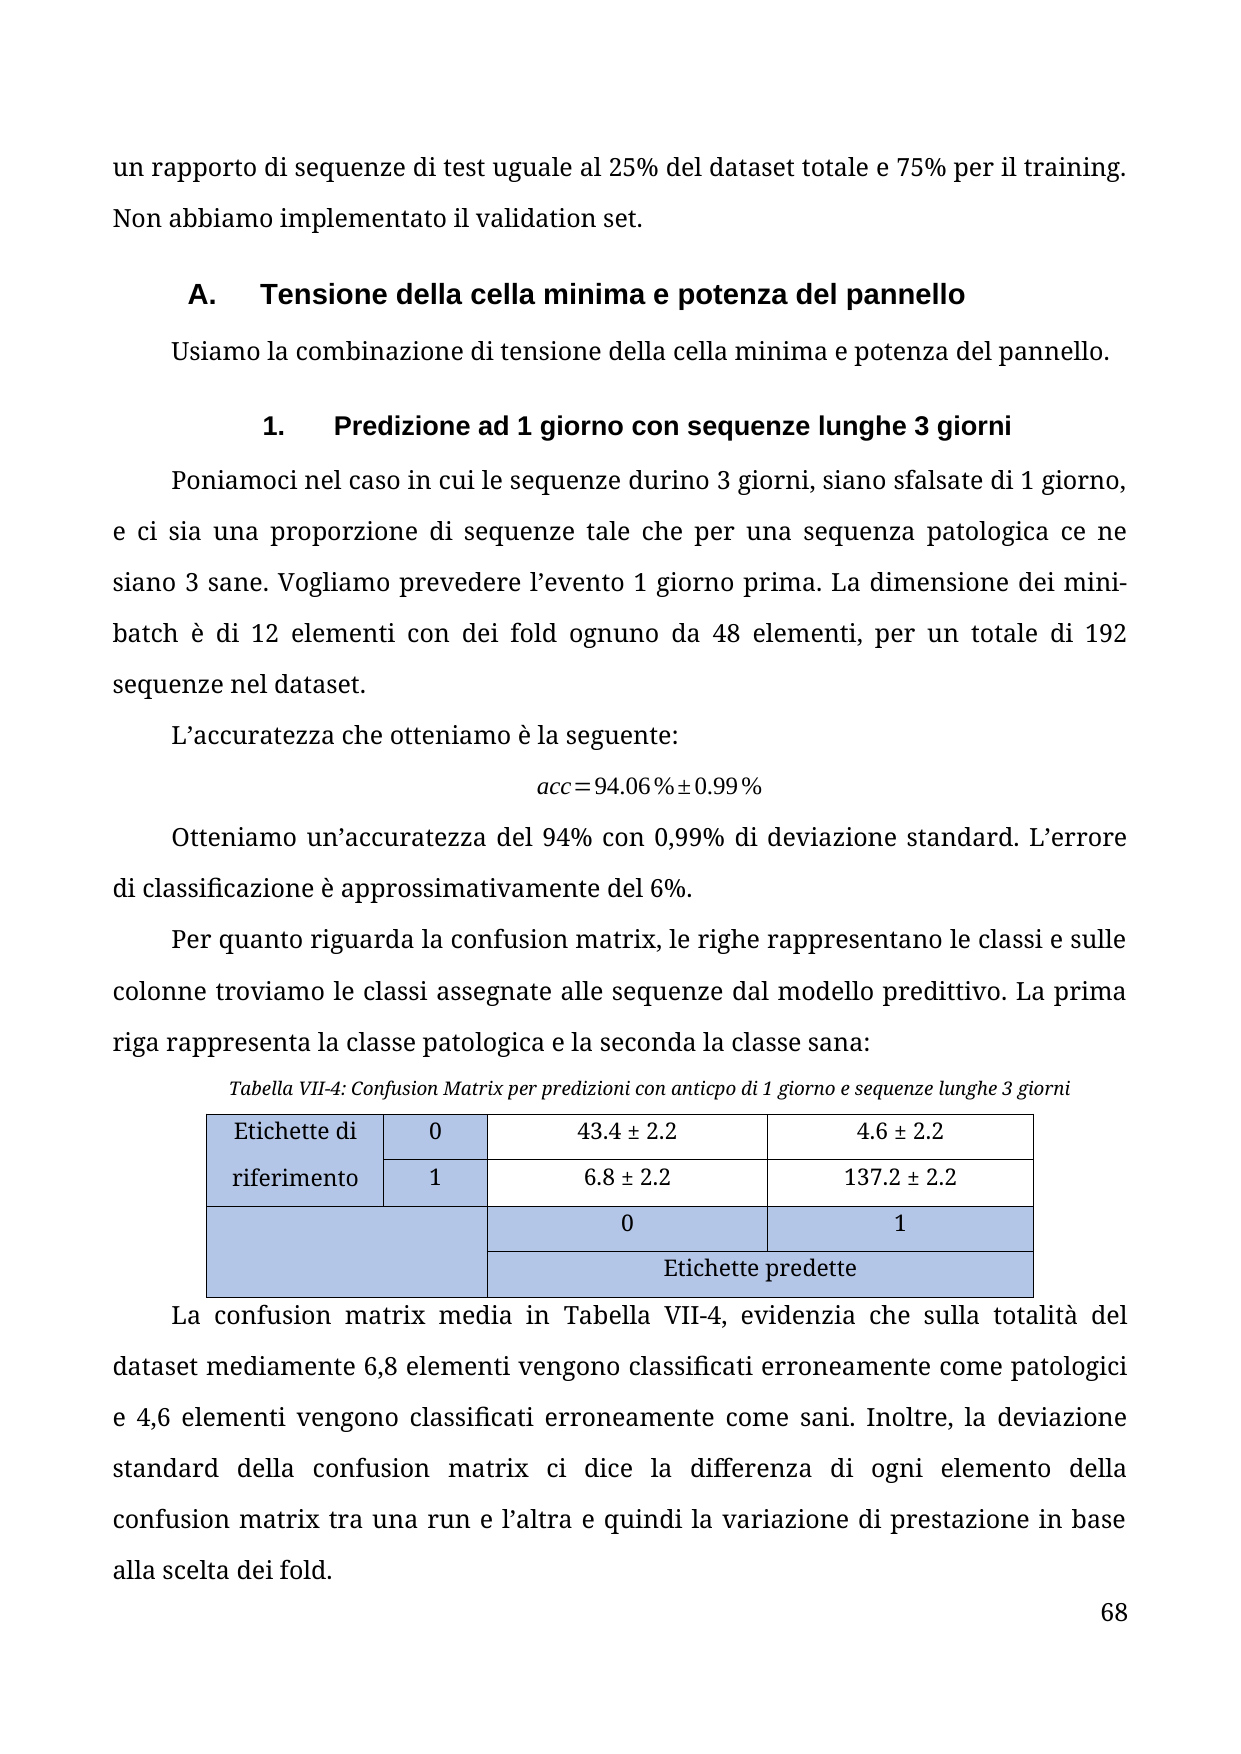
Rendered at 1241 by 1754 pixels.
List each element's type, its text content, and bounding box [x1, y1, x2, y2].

table_header 0 [384, 1115, 487, 1159]
table_header Etichette di riferimento [207, 1115, 383, 1206]
subtitle Tensione della cella minima e potenza del pannello [187, 277, 1128, 311]
table_cell 1 [384, 1160, 487, 1206]
table_cell 6.8 ± 2.2 [488, 1160, 767, 1206]
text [112, 150, 1128, 235]
table_cell Etichette predette [488, 1252, 1033, 1297]
subtitle Predizione ad 1 giorno con sequenze lunghe 3 giorni [262, 410, 1128, 441]
table_cell 137.2 ± 2.2 [768, 1160, 1033, 1206]
table_cell 0 [488, 1207, 767, 1251]
table_cell 1 [768, 1207, 1033, 1251]
text Per quanto riguarda la confusion matrix, le righe rappresentano le classi e sulle colonne troviamo le classi assegnate alle sequenze dal modello predittivo. La prima riga rappresenta la classe patologica e la seconda la classe sana: [112, 922, 1128, 1058]
text Otteniamo un’accuratezza del 94% con 0,99% di deviazione standard. L’errore di classificazione è approssimativamente del 6%. [112, 820, 1128, 905]
table_header 43.4 ± 2.2 [488, 1115, 767, 1159]
text Usiamo la combinazione di tensione della cella minima e potenza del pannello. [112, 334, 1128, 368]
text L’accuratezza che otteniamo è la seguente: [112, 718, 1128, 752]
text Poniamoci nel caso in cui le sequenze durino 3 giorni, siano sfalsate di 1 giorno, e ci sia una proporzione di sequenze tale che per una sequenza patologica ce ne siano 3 sane. Vogliamo prevedere l’evento 1 giorno prima. La dimensione dei mini-batch è di 12 elementi con dei fold ognuno da 48 elementi, per un totale di 192 sequenze nel dataset. [112, 463, 1128, 701]
table_cell [207, 1207, 487, 1297]
table_header 4.6 ± 2.2 [768, 1115, 1033, 1159]
